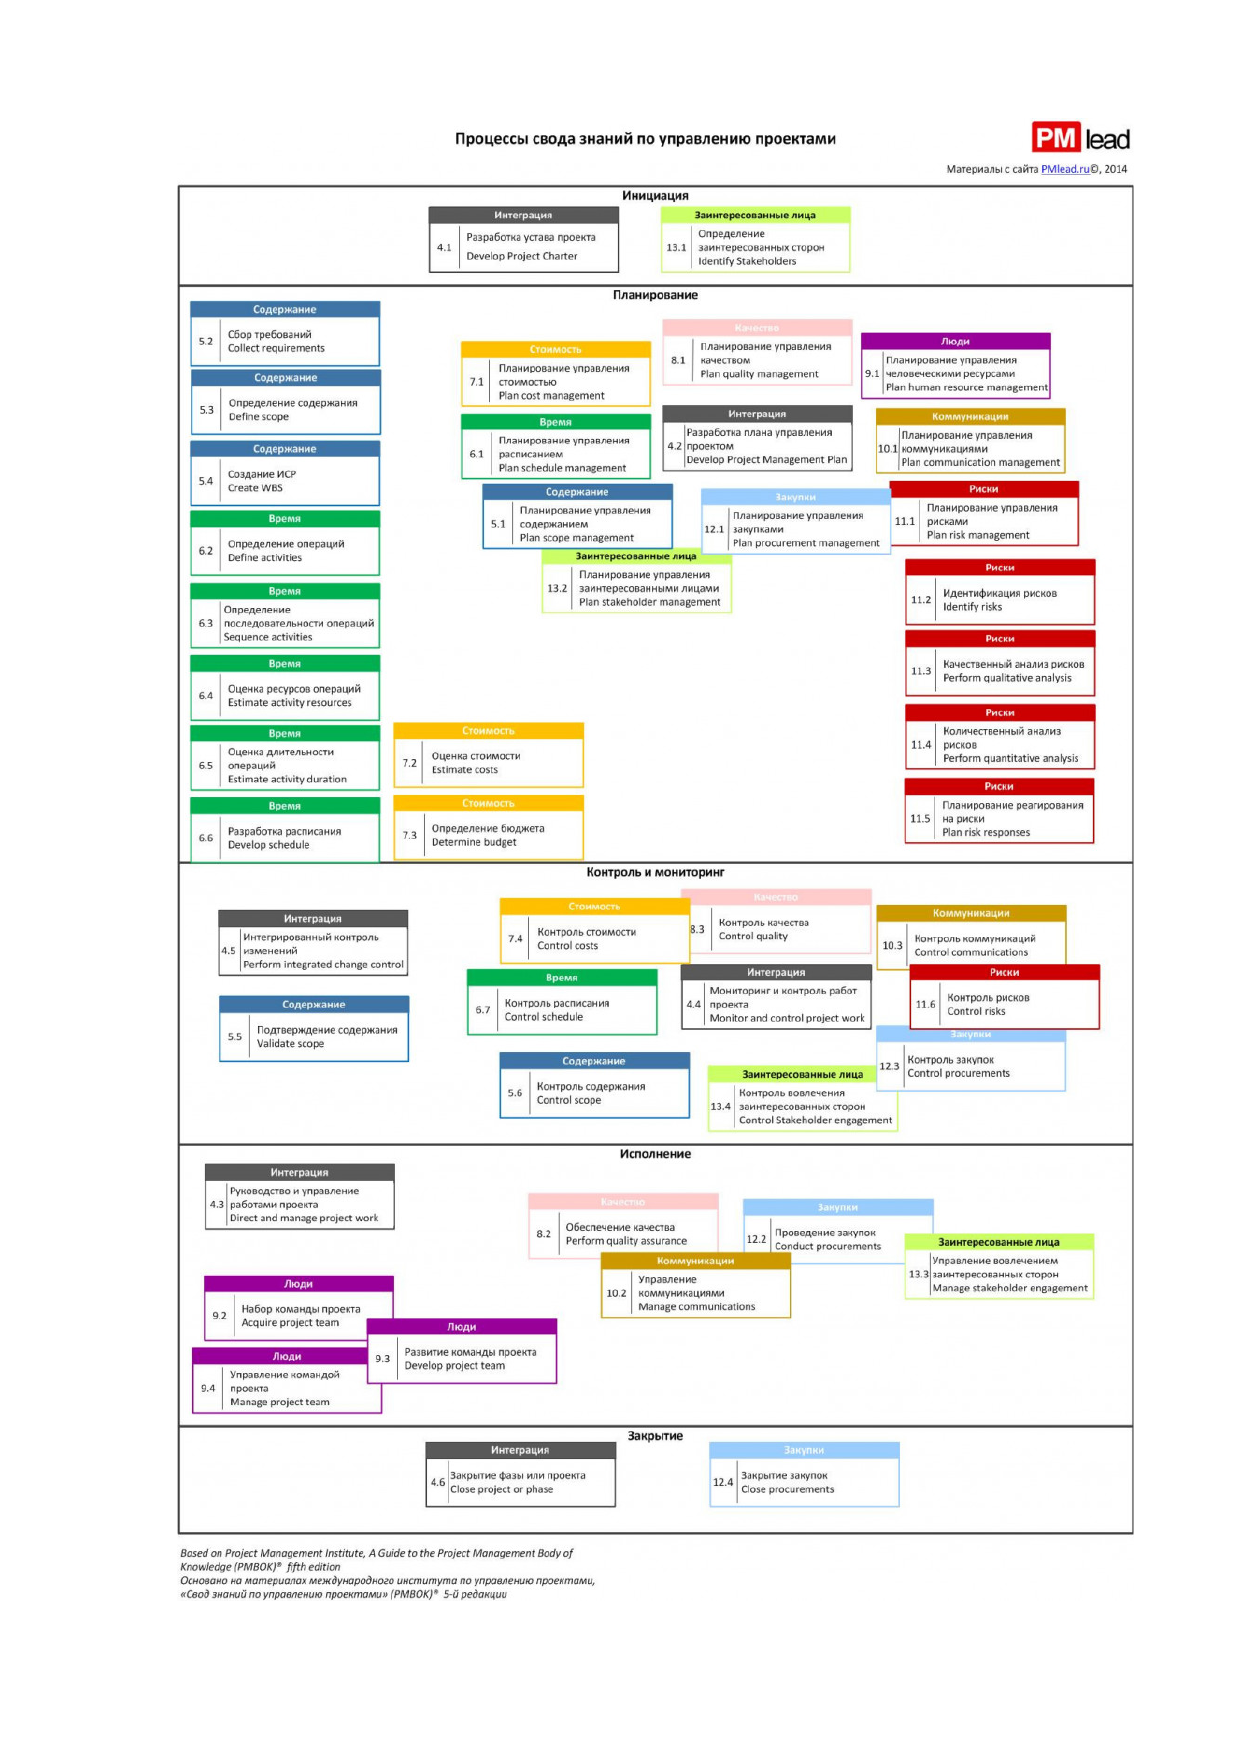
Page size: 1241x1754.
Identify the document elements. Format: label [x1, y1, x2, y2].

picture [177, 118, 1134, 1601]
